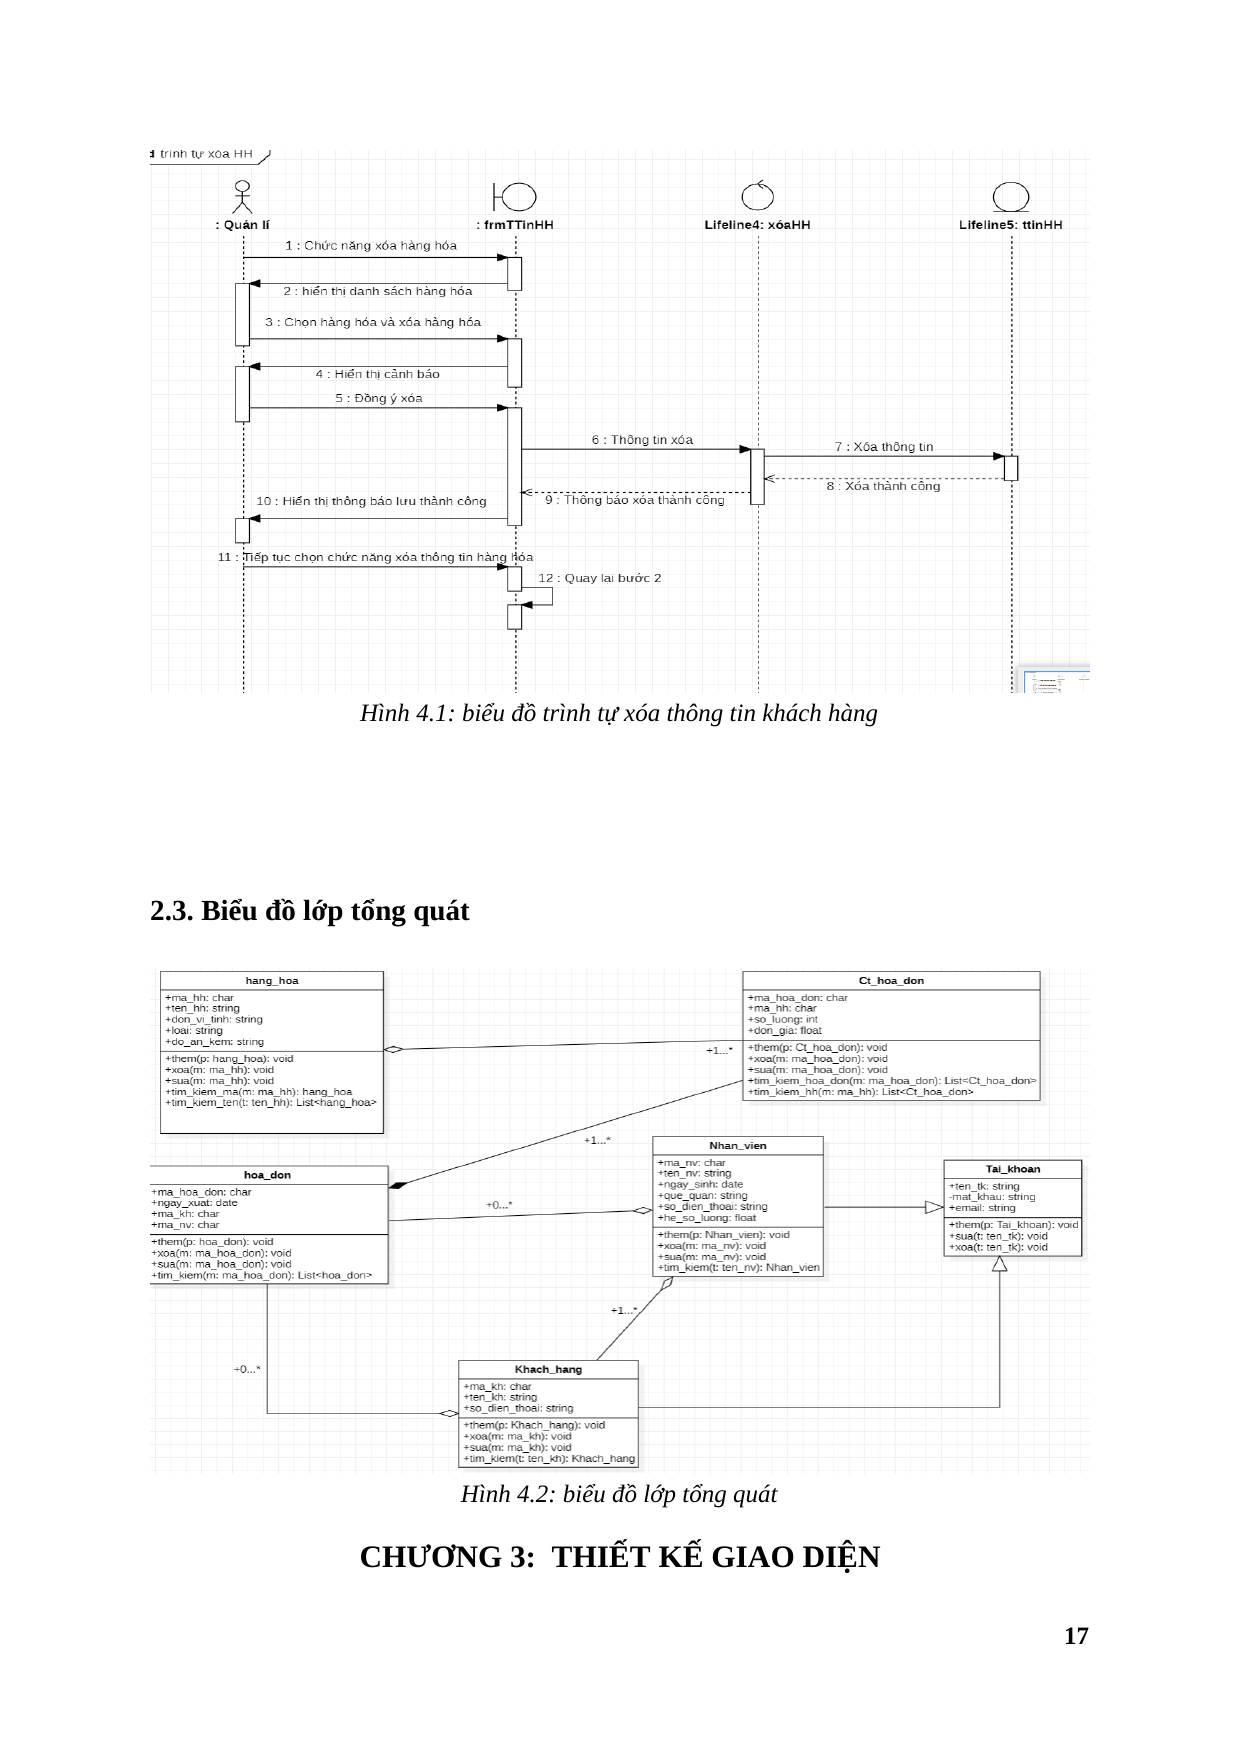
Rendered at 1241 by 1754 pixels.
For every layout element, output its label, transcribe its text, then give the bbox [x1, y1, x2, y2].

text 2.3. Biểu đồ lớp tổng quát [150, 893, 1090, 927]
text Hình 4.1: biểu đồ trình tự xóa thông tin khách hàng [150, 698, 1090, 727]
picture [150, 150, 1091, 693]
text Hình 4.2: biểu đồ lớp tổng quát [150, 1479, 1090, 1508]
text CHƯƠNG 3: THIẾT KẾ GIAO DIỆN [150, 1538, 1090, 1574]
picture [150, 968, 1091, 1474]
